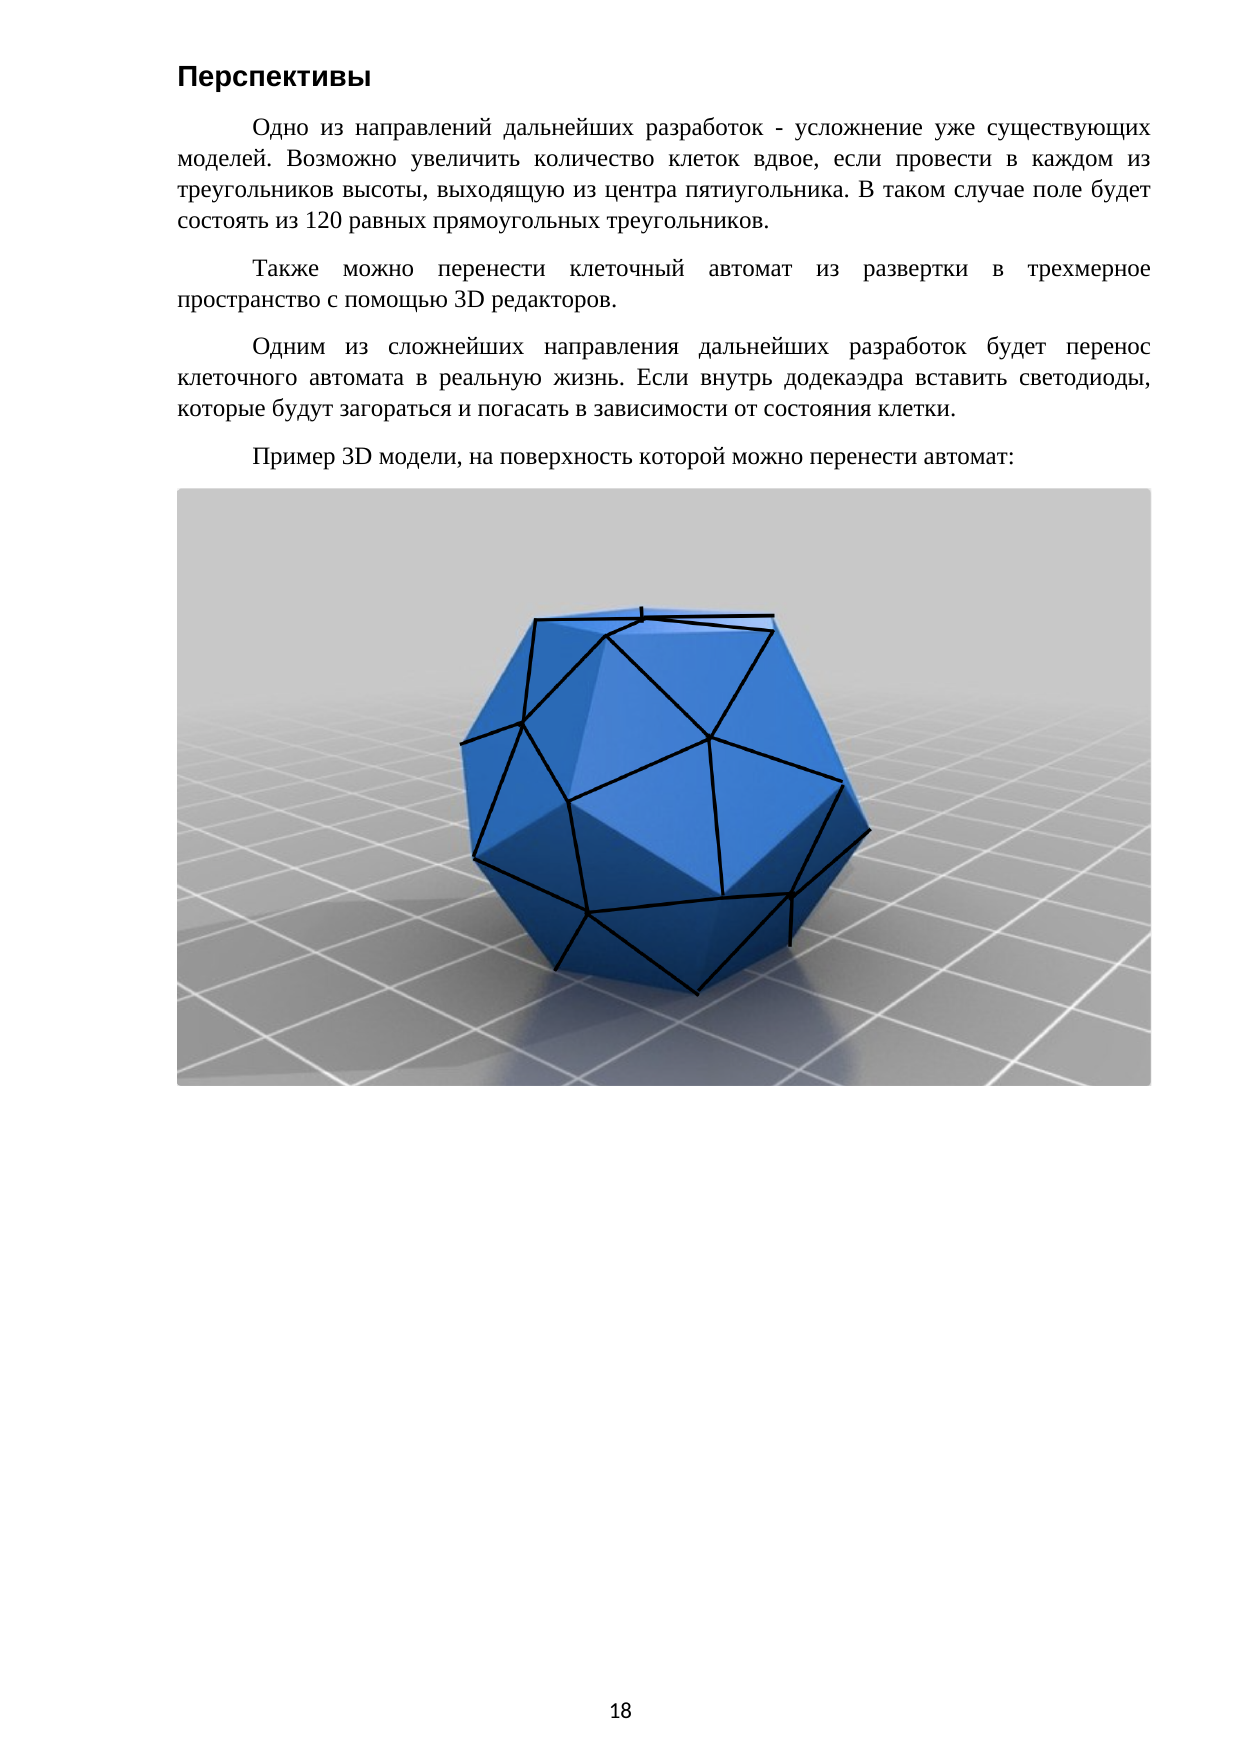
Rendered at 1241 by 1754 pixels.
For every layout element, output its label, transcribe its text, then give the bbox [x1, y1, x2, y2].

text Одним из сложнейших направления дальнейших разработок будет перенос клеточного автомата в реальную жизнь. Если внутрь додекаэдра вставить светодиоды, которые будут загораться и погасать в зависимости от состояния клетки. [177, 331, 1152, 422]
text Одно из направлений дальнейших разработок - усложнение уже существующих моделей. Возможно увеличить количество клеток вдвое, если провести в каждом из треугольников высоты, выходящую из центра пятиугольника. В таком случае поле будет состоять из 120 равных прямоугольных треугольников. [177, 112, 1152, 234]
text Пример 3D модели, на поверхность которой можно перенести автомат: [177, 441, 1152, 470]
text Перспективы [177, 59, 1152, 93]
picture [177, 488, 1152, 1086]
text Также можно перенести клеточный автомат из развертки в трехмерное пространство с помощью 3D редакторов. [177, 253, 1152, 312]
